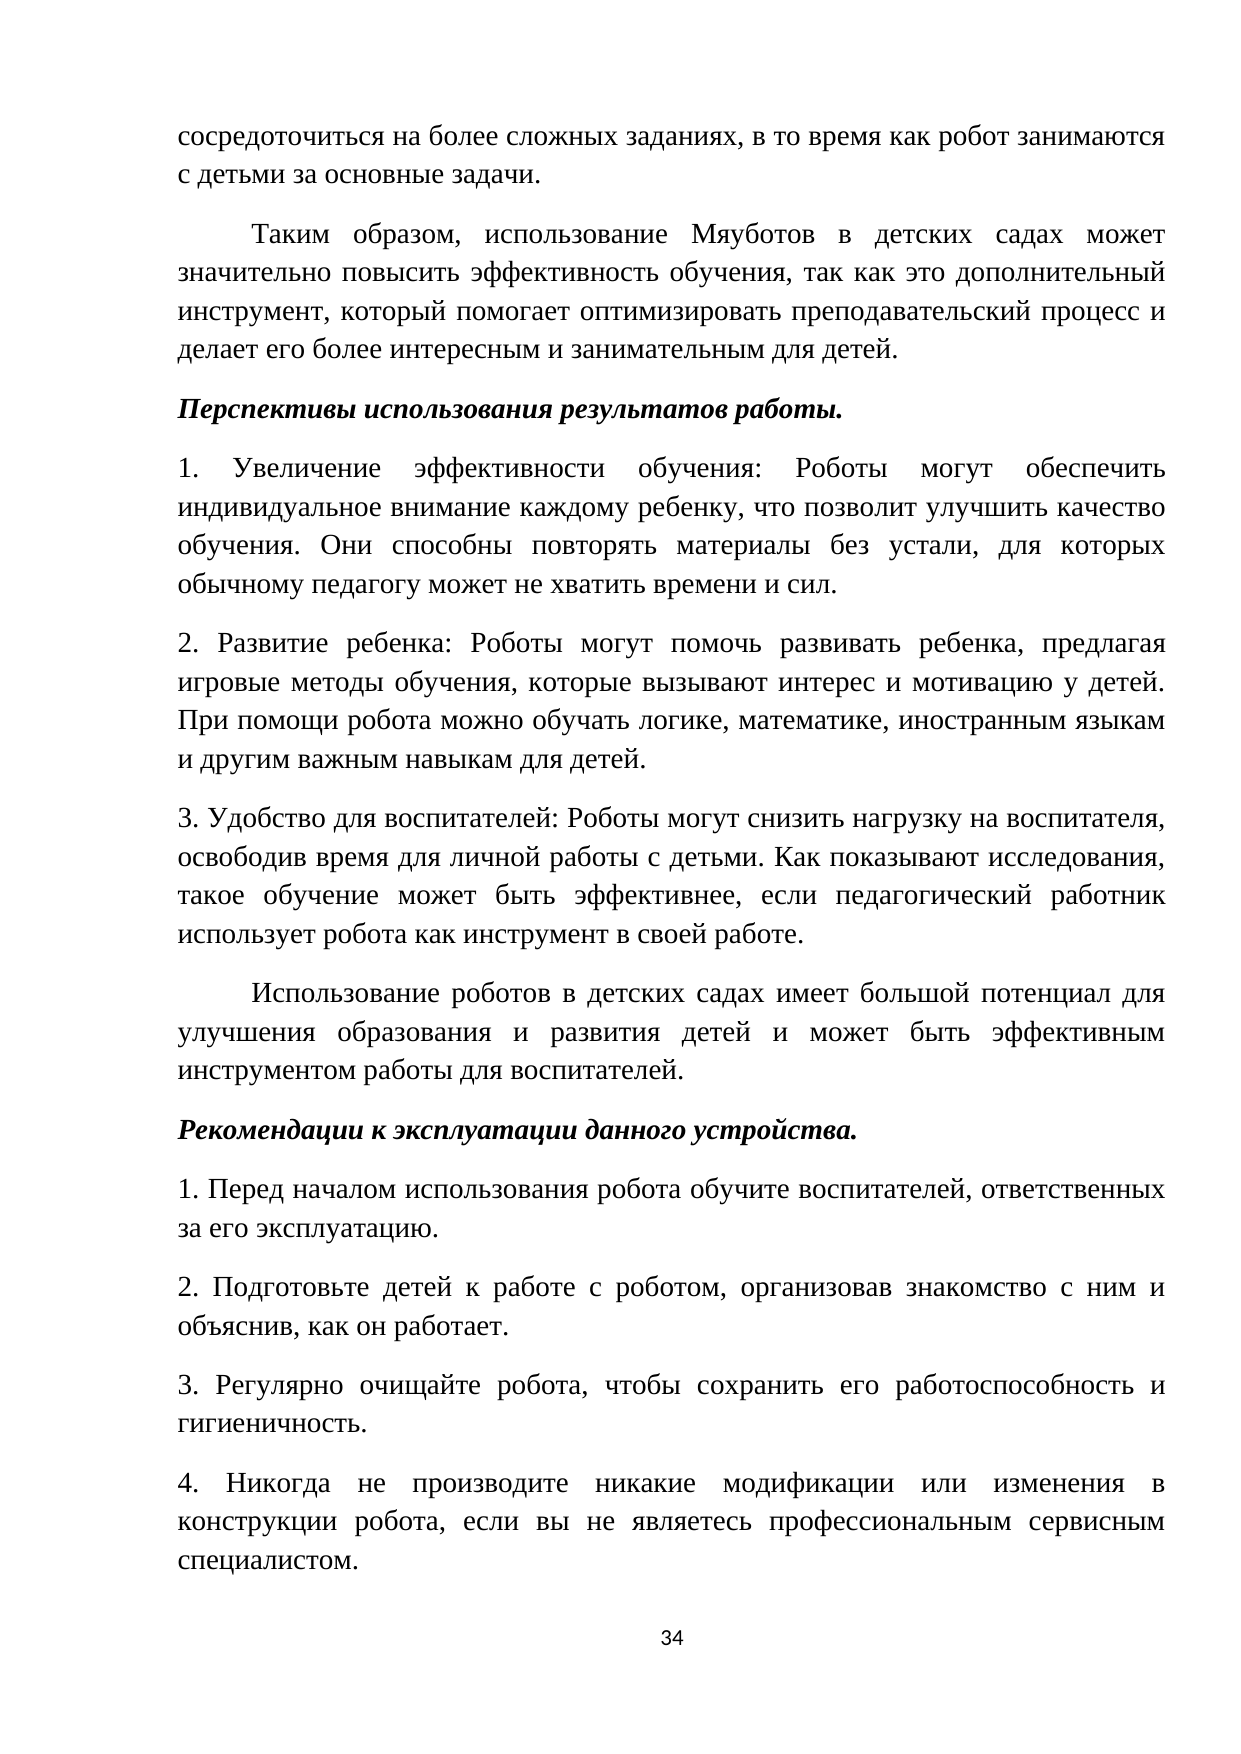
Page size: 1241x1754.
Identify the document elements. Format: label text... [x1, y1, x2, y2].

text Рекомендации к эксплуатации данного устройства. [177, 1112, 1166, 1145]
text 1. Перед началом использования робота обучите воспитателей, ответственных за его эксплуатацию. [177, 1171, 1166, 1243]
text 3. Удобство для воспитателей: Роботы могут снизить нагрузку на воспитателя, освободив время для личной работы с детьми. Как показывают исследования, такое обучение может быть эффективнее, если педагогический работник использует робота как инструмент в своей работе. [177, 800, 1166, 949]
text Использование роботов в детских садах имеет большой потенциал для улучшения образования и развития детей и может быть эффективным инструментом работы для воспитателей. [177, 975, 1166, 1086]
text 4. Никогда не производите никакие модификации или изменения в конструкции робота, если вы не являетесь профессиональным сервисным специалистом. [177, 1465, 1166, 1576]
text 1. Увеличение эффективности обучения: Роботы могут обеспечить индивидуальное внимание каждому ребенку, что позволит улучшить качество обучения. Они способны повторять материалы без устали, для которых обычному педагогу может не хватить времени и сил. [177, 450, 1166, 599]
text 2. Подготовьте детей к работе с роботом, организовав знакомство с ним и объяснив, как он работает. [177, 1269, 1166, 1341]
text Таким образом, использование Мяуботов в детских садах может значительно повысить эффективность обучения, так как это дополнительный инструмент, который помогает оптимизировать преподавательский процесс и делает его более интересным и занимательным для детей. [177, 216, 1166, 365]
text 2. Развитие ребенка: Роботы могут помочь развивать ребенка, предлагая игровые методы обучения, которые вызывают интерес и мотивацию у детей. При помощи робота можно обучать логике, математике, иностранным языкам и другим важным навыкам для детей. [177, 625, 1166, 774]
text Перспективы использования результатов работы. [177, 391, 1166, 424]
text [177, 118, 1166, 190]
text 3. Регулярно очищайте робота, чтобы сохранить его работоспособность и гигиеничность. [177, 1367, 1166, 1439]
